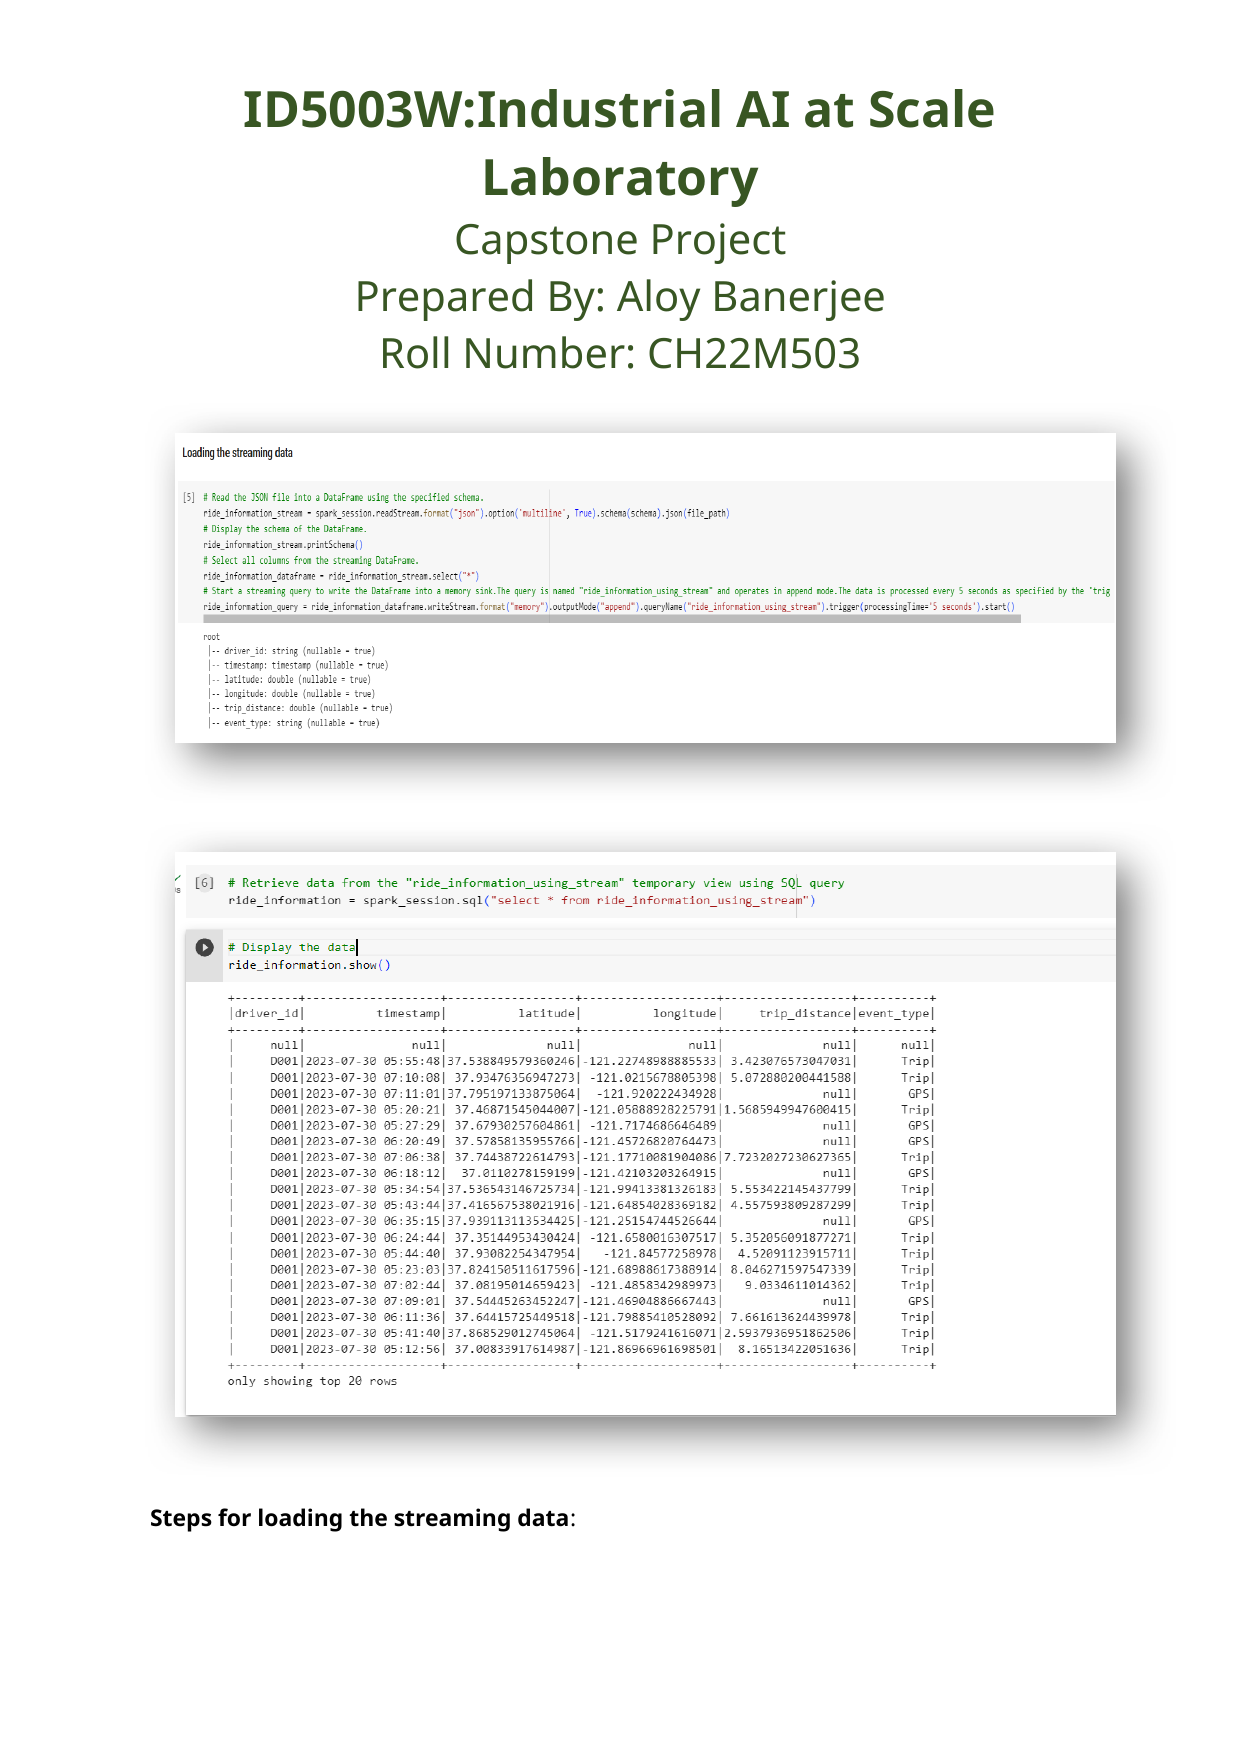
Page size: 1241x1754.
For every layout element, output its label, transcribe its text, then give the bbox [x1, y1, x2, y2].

picture [175, 852, 1116, 1417]
picture [175, 433, 1116, 743]
text Steps for loading the streaming data: [150, 1502, 1090, 1533]
